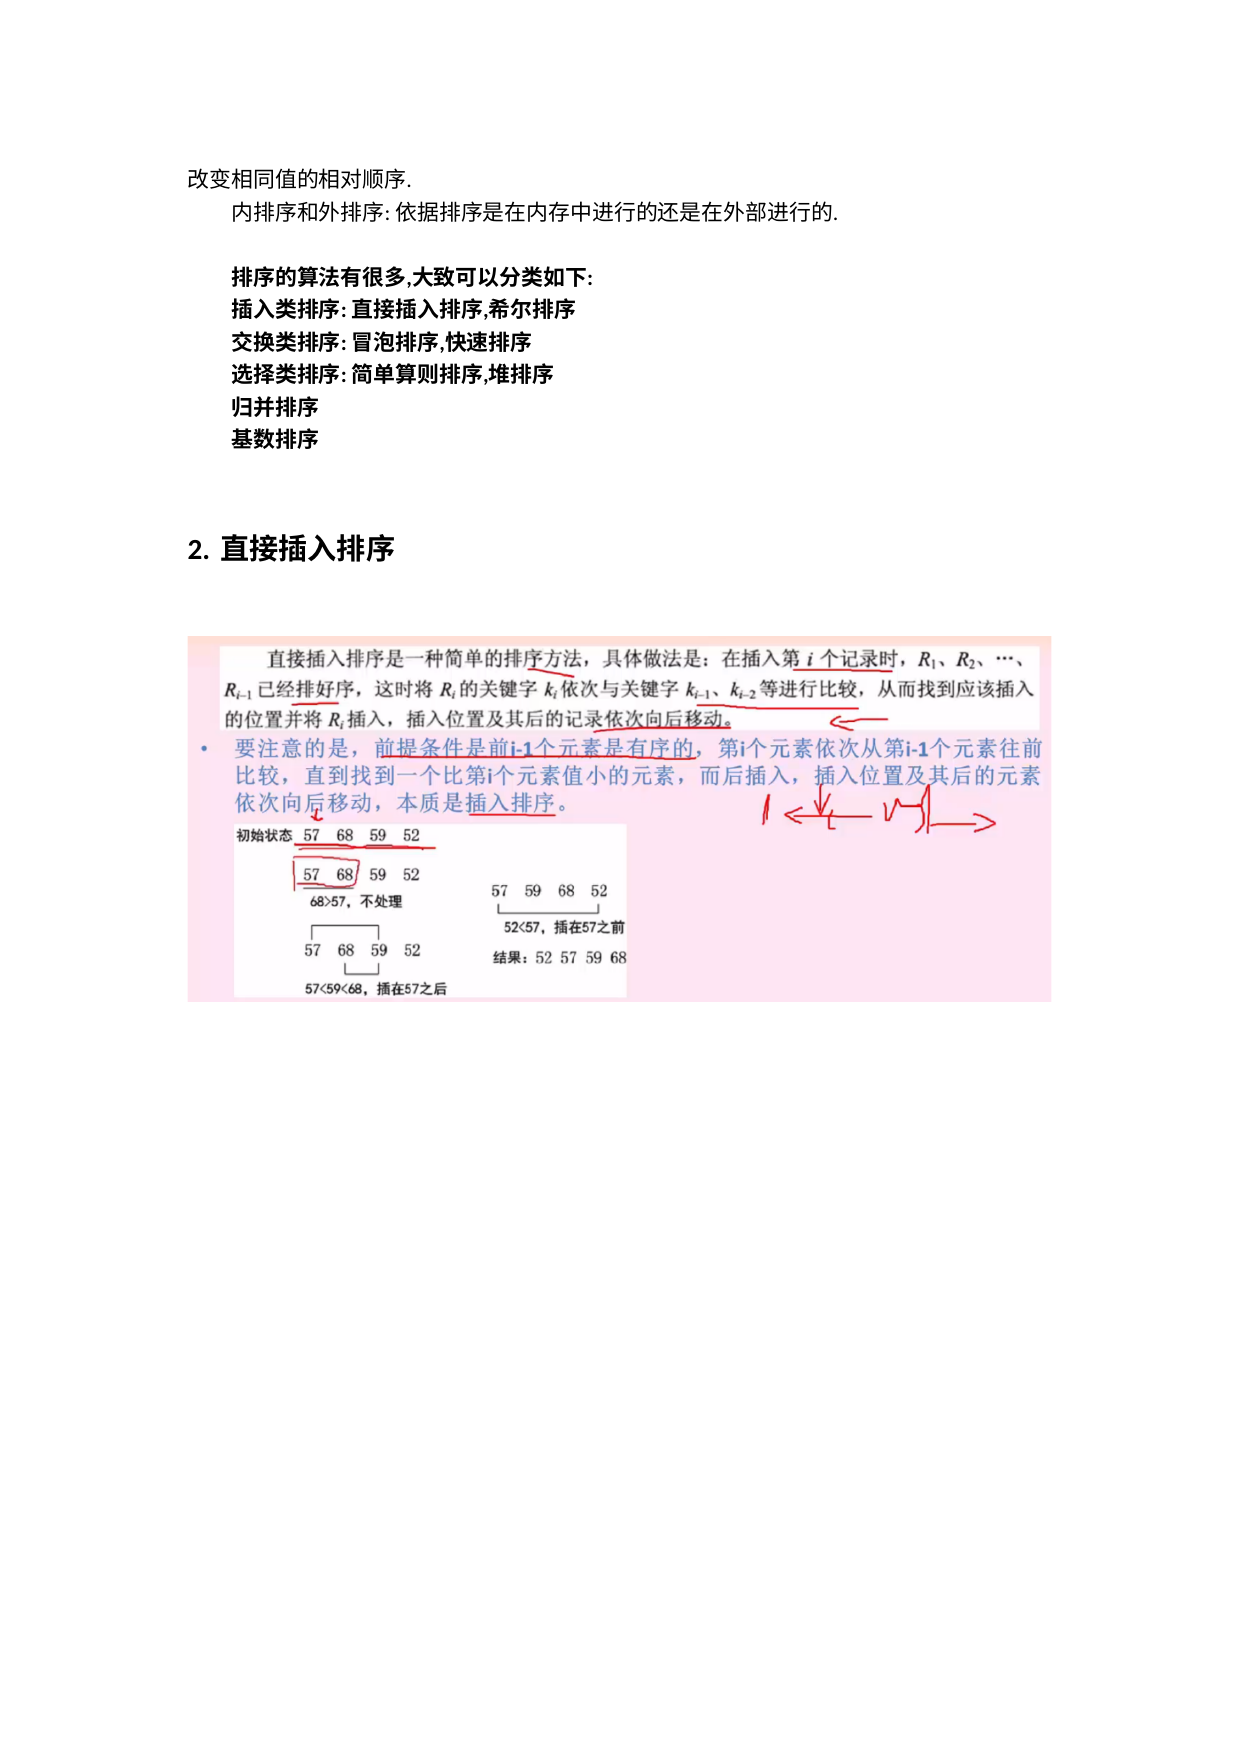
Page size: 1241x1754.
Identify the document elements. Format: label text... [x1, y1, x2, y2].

list 基数排序 [187, 422, 1053, 454]
list 交换类排序: 冒泡排序,快速排序 [187, 324, 1053, 357]
list 选择类排序: 简单算则排序,堆排序 [187, 357, 1053, 389]
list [187, 162, 1053, 194]
list 排序的算法有很多,大致可以分类如下: [187, 259, 1053, 292]
picture [187, 636, 1052, 1002]
list 归并排序 [187, 389, 1053, 422]
subtitle 直接插入排序 [187, 514, 1053, 579]
list 插入类排序: 直接插入排序,希尔排序 [187, 292, 1053, 324]
list 内排序和外排序: 依据排序是在内存中进行的还是在外部进行的. [187, 194, 1053, 227]
